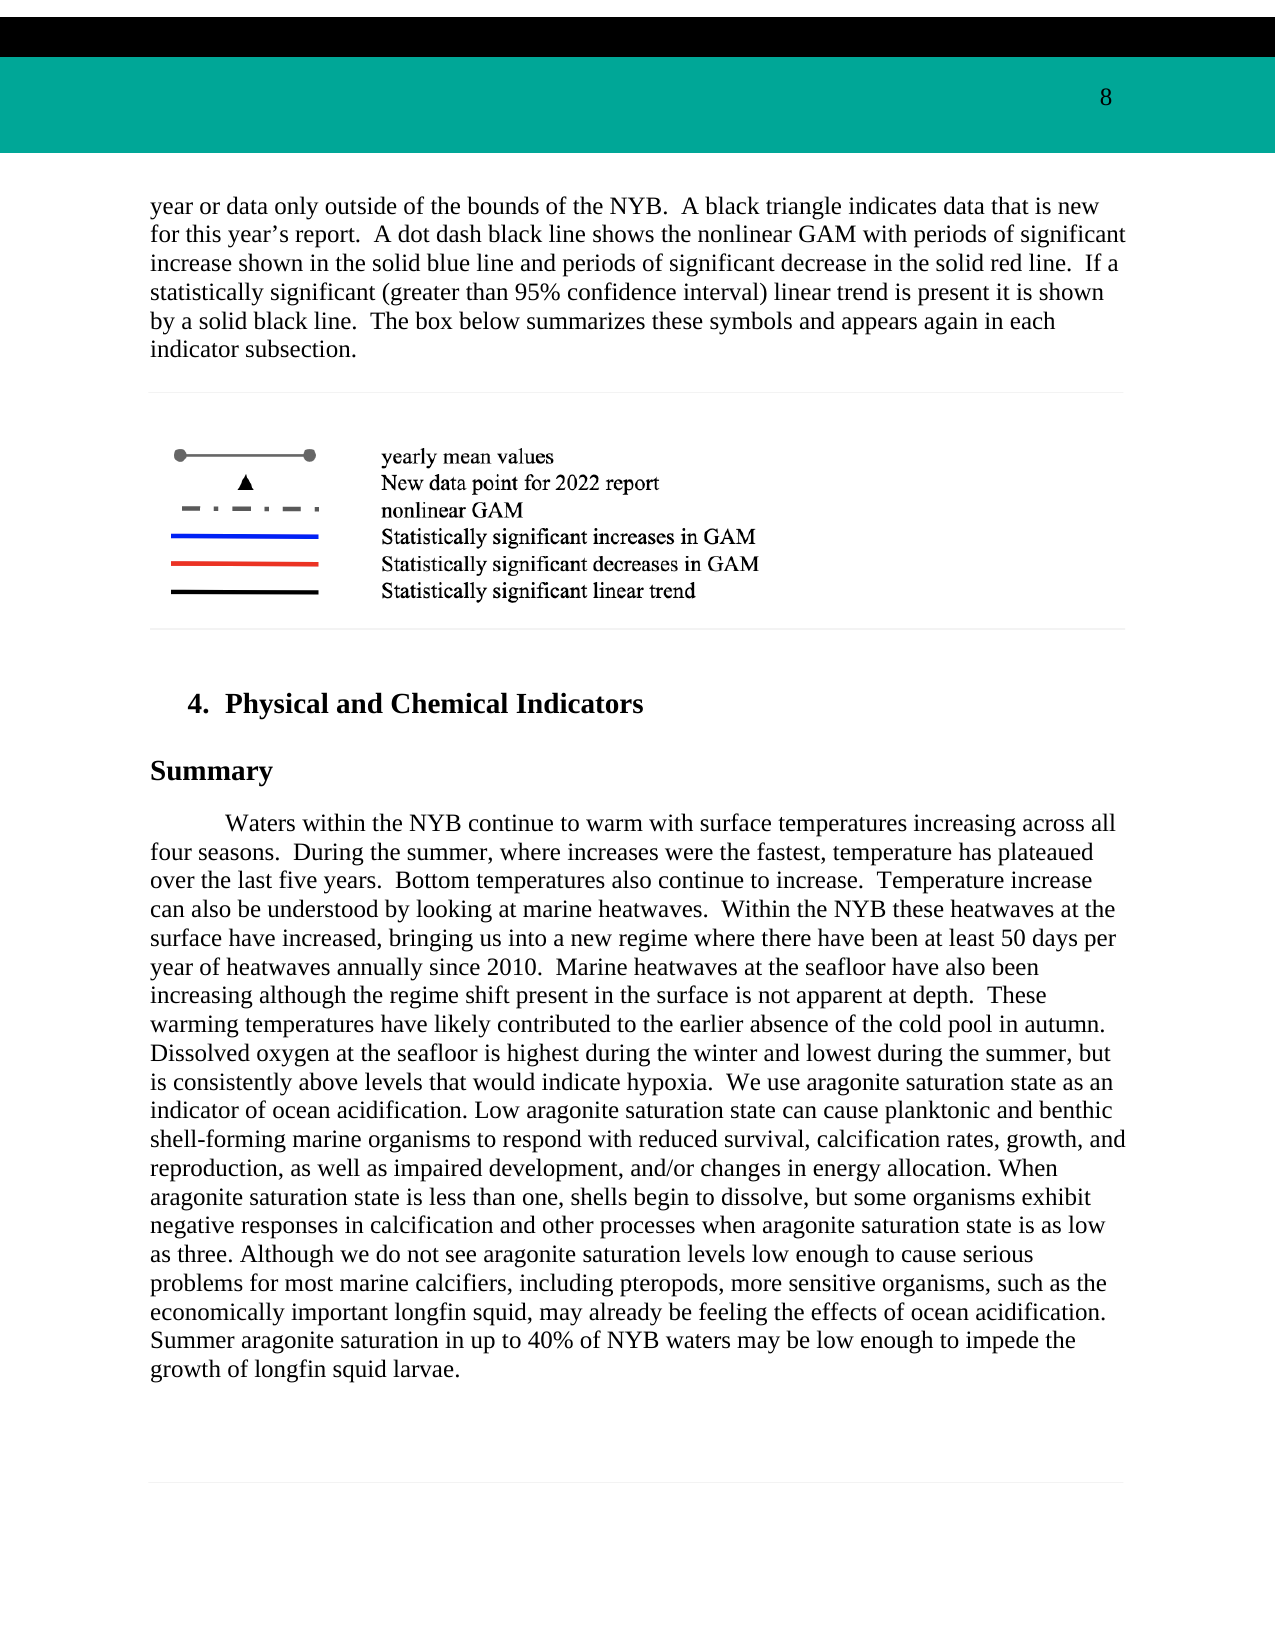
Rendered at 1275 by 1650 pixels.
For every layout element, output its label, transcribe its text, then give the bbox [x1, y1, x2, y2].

text Waters within the NYB continue to warm with surface temperatures increasing across all four seasons. During the summer, where increases were the fastest, temperature has plateaued over the last five years. Bottom temperatures also continue to increase. Temperature increase can also be understood by looking at marine heatwaves. Within the NYB these heatwaves at the surface have increased, bringing us into a new regime where there have been at least 50 days per year of heatwaves annually since 2010. Marine heatwaves at the seafloor have also been increasing although the regime shift present in the surface is not apparent at depth. These warming temperatures have likely contributed to the earlier absence of the cold pool in autumn. Dissolved oxygen at the seafloor is highest during the winter and lowest during the summer, but is consistently above levels that would indicate hypoxia. We use aragonite saturation state as an indicator of ocean acidification. Low aragonite saturation state can cause planktonic and benthic shell-forming marine organisms to respond with reduced survival, calcification rates, growth, and reproduction, as well as impaired development, and/or changes in energy allocation. When aragonite saturation state is less than one, shells begin to dissolve, but some organisms exhibit negative responses in calcification and other processes when aragonite saturation state is as low as three. Although we do not see aragonite saturation levels low enough to cause serious problems for most marine calcifiers, including pteropods, more sensitive organisms, such as the economically important longfin squid, may already be feeling the effects of ocean acidification. Summer aragonite saturation in up to 40% of NYB waters may be low enough to impede the growth of longfin squid larvae. [150, 808, 1127, 1383]
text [150, 191, 1127, 363]
subtitle Physical and Chemical Indicators [187, 686, 1127, 720]
picture [150, 420, 864, 628]
subtitle Summary [150, 753, 1044, 787]
